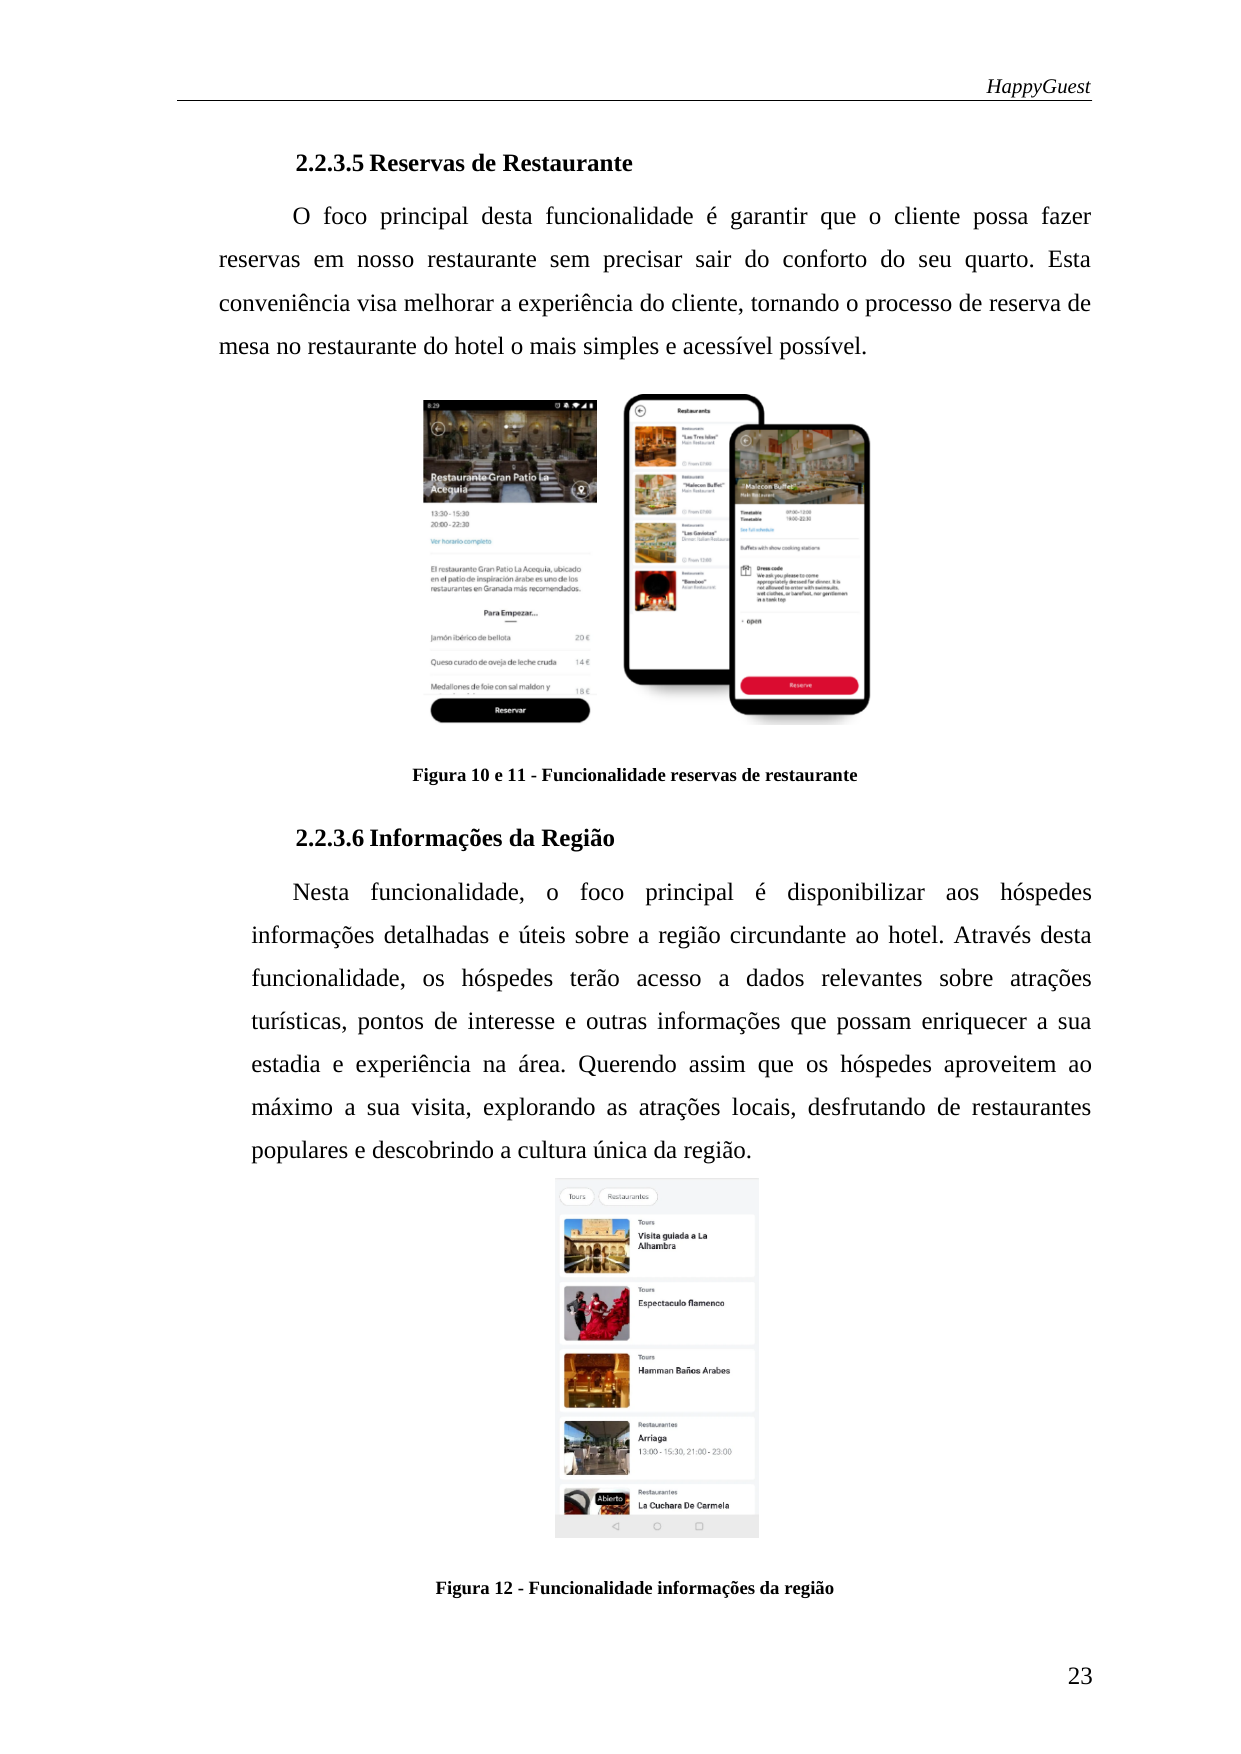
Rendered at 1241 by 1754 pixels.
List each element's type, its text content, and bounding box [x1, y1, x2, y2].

text Figura 12 - Funcionalidade informações da região [177, 1577, 1092, 1599]
subtitle Informações da Região [295, 823, 1092, 852]
text O foco principal desta funcionalidade é garantir que o cliente possa fazer reservas em nosso restaurante sem precisar sair do conforto do seu quarto. Esta conveniência visa melhorar a experiência do cliente, tornando o processo de reserva de mesa no restaurante do hotel o mais simples e acessível possível. [218, 201, 1092, 359]
subtitle Reservas de Restaurante [295, 148, 1092, 176]
text Nesta funcionalidade, o foco principal é disponibilizar aos hóspedes informações detalhadas e úteis sobre a região circundante ao hotel. Através desta funcionalidade, os hóspedes terão acesso a dados relevantes sobre atrações turísticas, pontos de interesse e outras informações que possam enriquecer a sua estadia e experiência na área. Querendo assim que os hóspedes aproveitem ao máximo a sua visita, explorando as atrações locais, desfrutando de restaurantes populares e descobrindo a cultura única da região. [251, 877, 1092, 1164]
text Figura 10 e 11 - Funcionalidade reservas de restaurante [177, 764, 1092, 785]
picture [616, 394, 877, 725]
picture [423, 400, 597, 725]
picture [555, 1178, 759, 1538]
